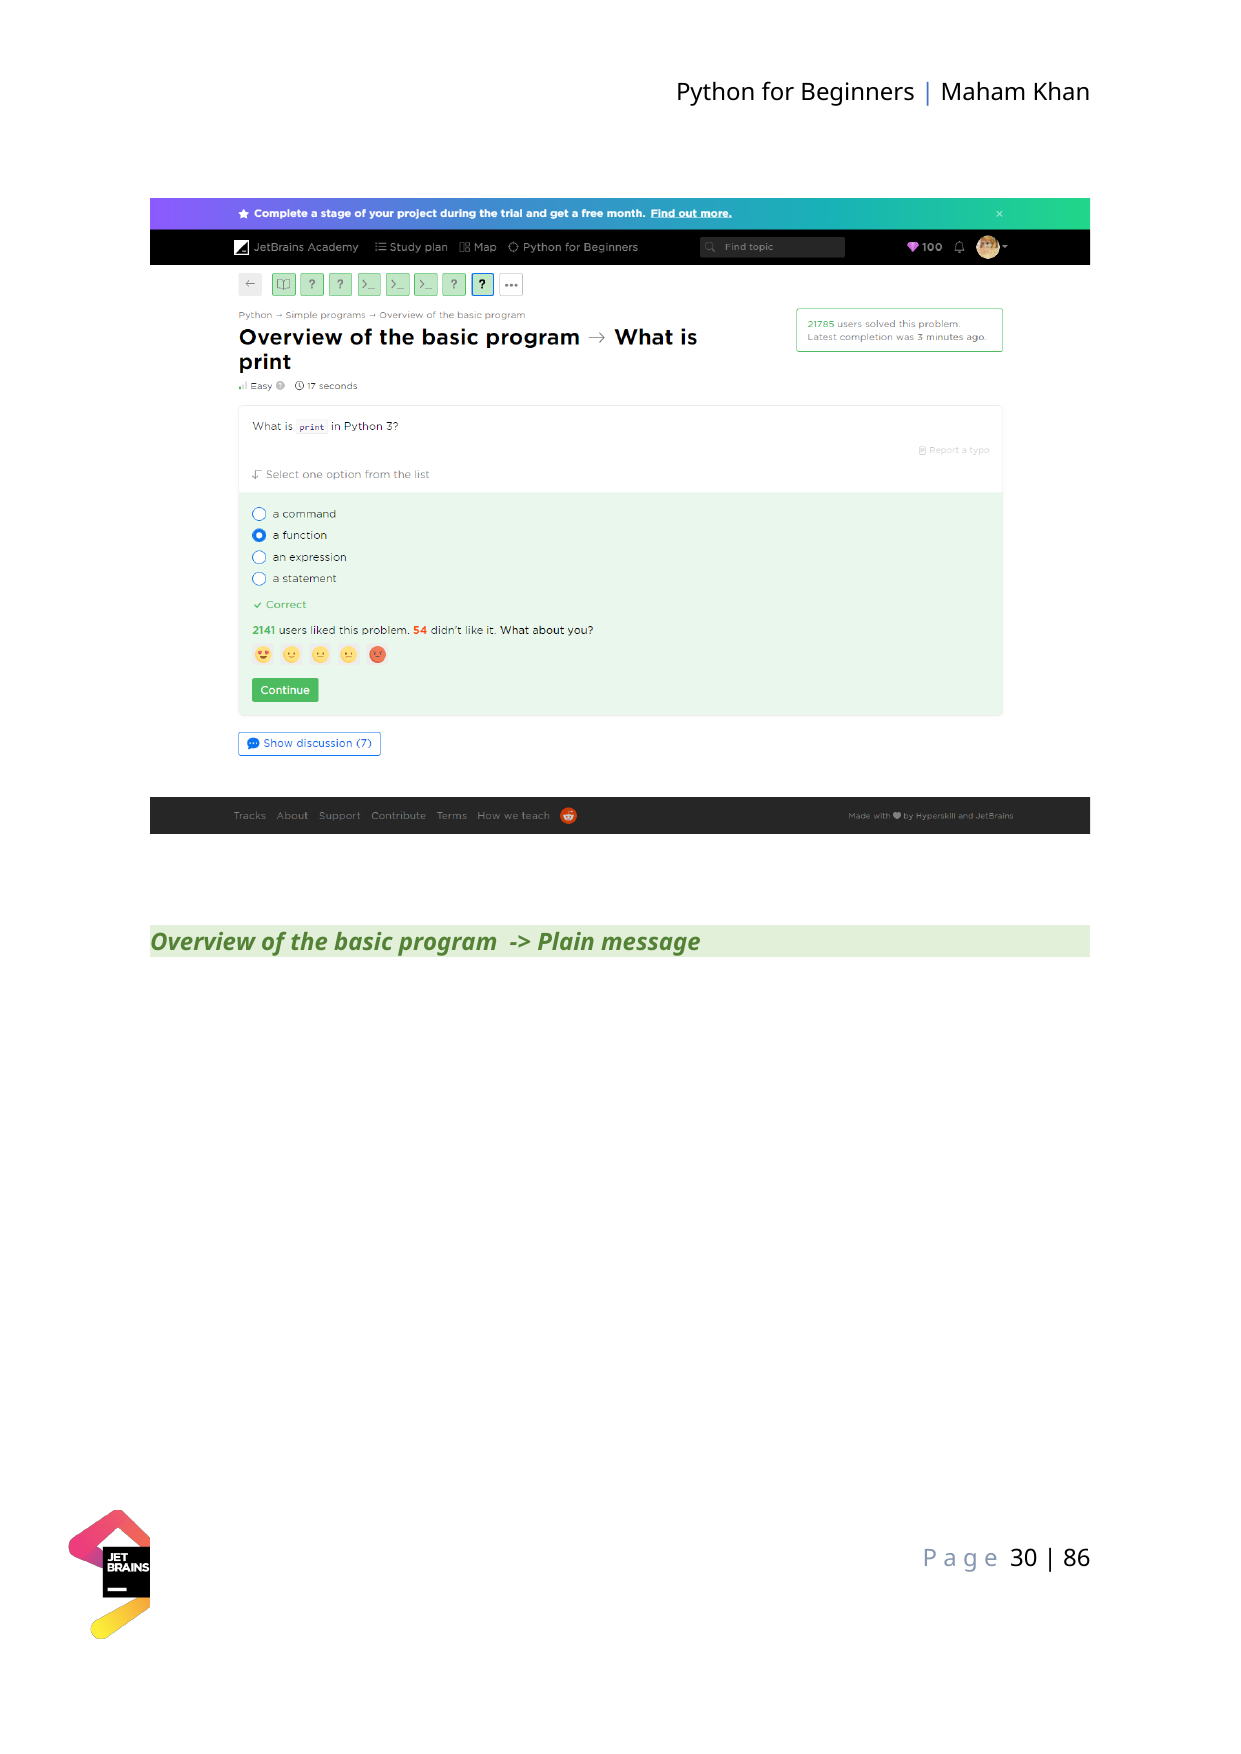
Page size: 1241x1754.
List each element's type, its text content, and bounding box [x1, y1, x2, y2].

subtitle Overview of the basic program -> Plain message [150, 925, 1090, 957]
picture [63, 1510, 193, 1639]
picture [150, 198, 1091, 834]
